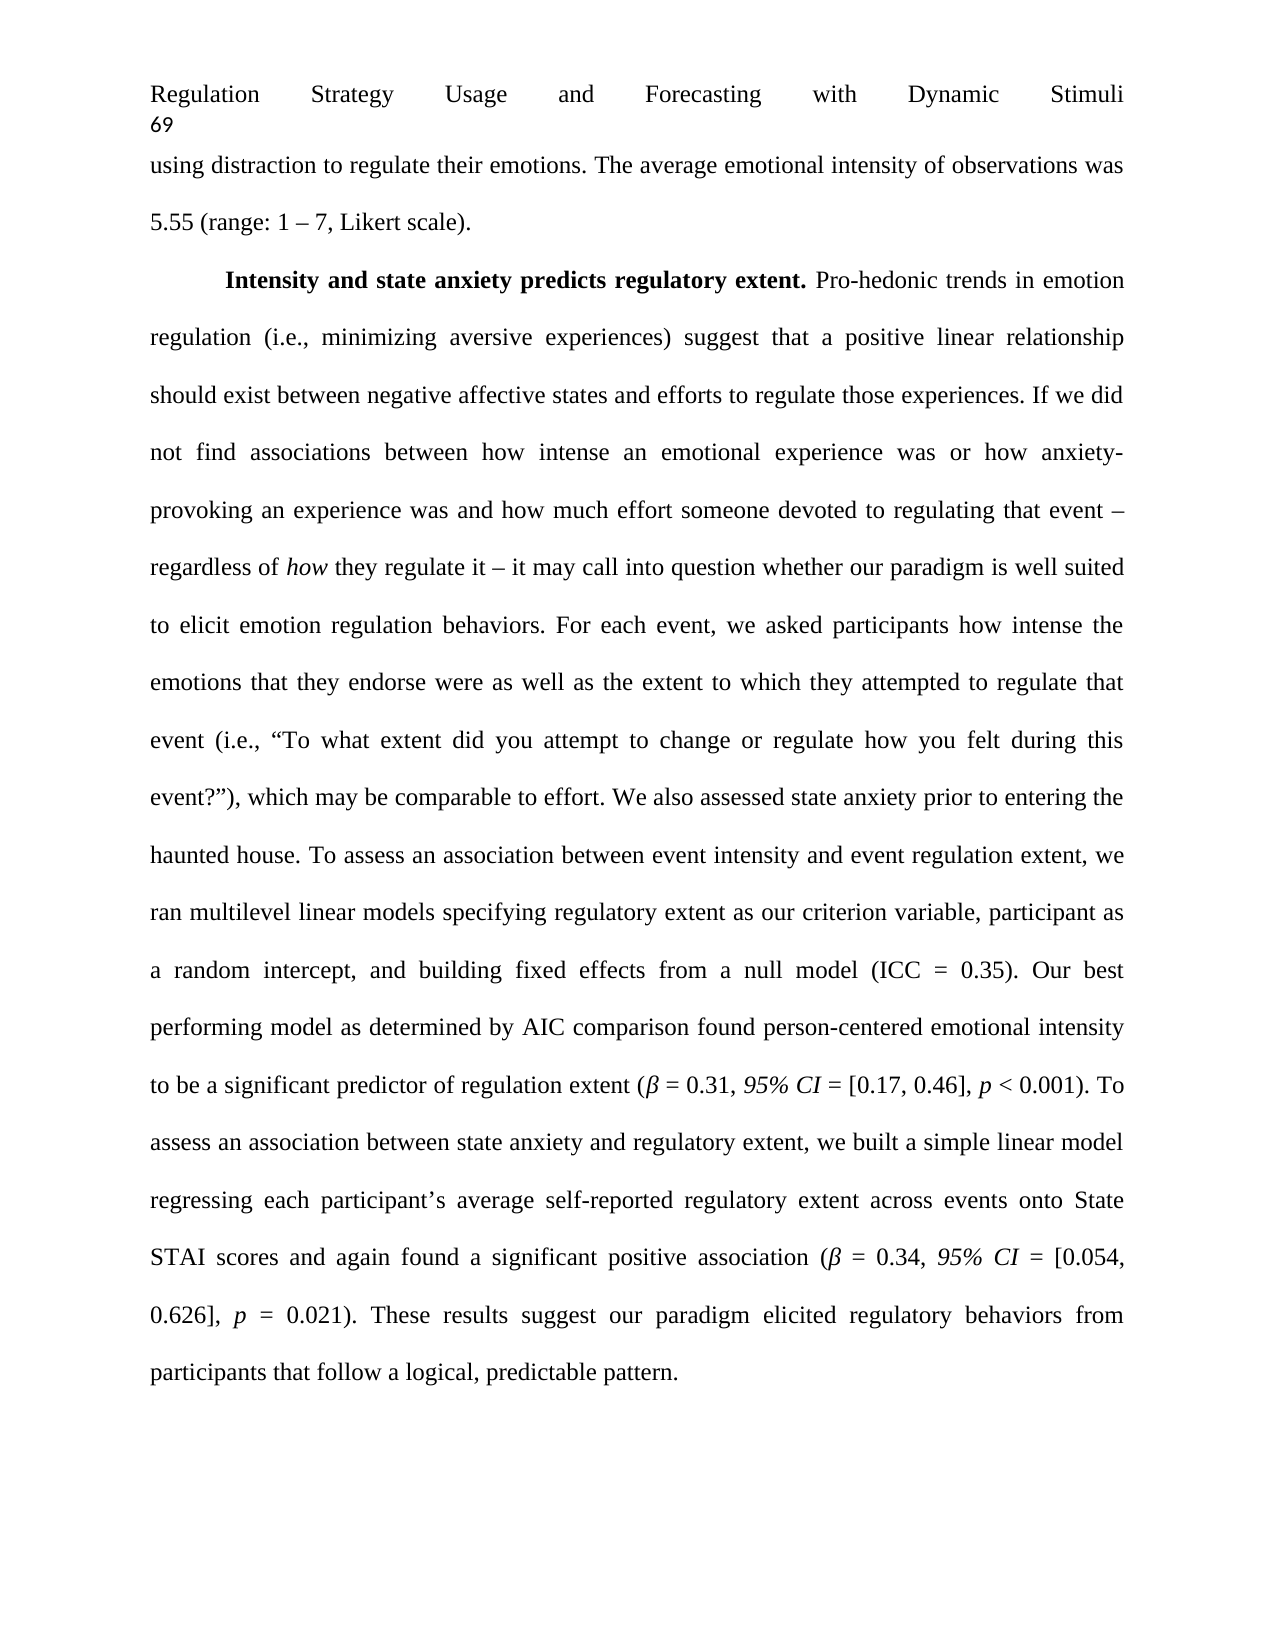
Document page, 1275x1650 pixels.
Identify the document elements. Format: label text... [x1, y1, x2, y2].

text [150, 150, 1125, 236]
text Intensity and state anxiety predicts regulatory extent. Pro-hedonic trends in emotion regulation (i.e., minimizing aversive experiences) suggest that a positive linear relationship should exist between negative affective states and efforts to regulate those experiences. If we did not find associations between how intense an emotional experience was or how anxiety-provoking an experience was and how much effort someone devoted to regulating that event – regardless of how they regulate it – it may call into question whether our paradigm is well suited to elicit emotion regulation behaviors. For each event, we asked participants how intense the emotions that they endorse were as well as the extent to which they attempted to regulate that event (i.e., “To what extent did you attempt to change or regulate how you felt during this event?”), which may be comparable to effort. We also assessed state anxiety prior to entering the haunted house. To assess an association between event intensity and event regulation extent, we ran multilevel linear models specifying regulatory extent as our criterion variable, participant as a random intercept, and building fixed effects from a null model (ICC = 0.35). Our best performing model as determined by AIC comparison found person-centered emotional intensity to be a significant predictor of regulation extent (β = 0.31, 95% CI = [0.17, 0.46], p < 0.001). To assess an association between state anxiety and regulatory extent, we built a simple linear model regressing each participant’s average self-reported regulatory extent across events onto State STAI scores and again found a significant positive association (β = 0.34, 95% CI = [0.054, 0.626], p = 0.021). These results suggest our paradigm elicited regulatory behaviors from participants that follow a logical, predictable pattern. [150, 265, 1125, 1386]
